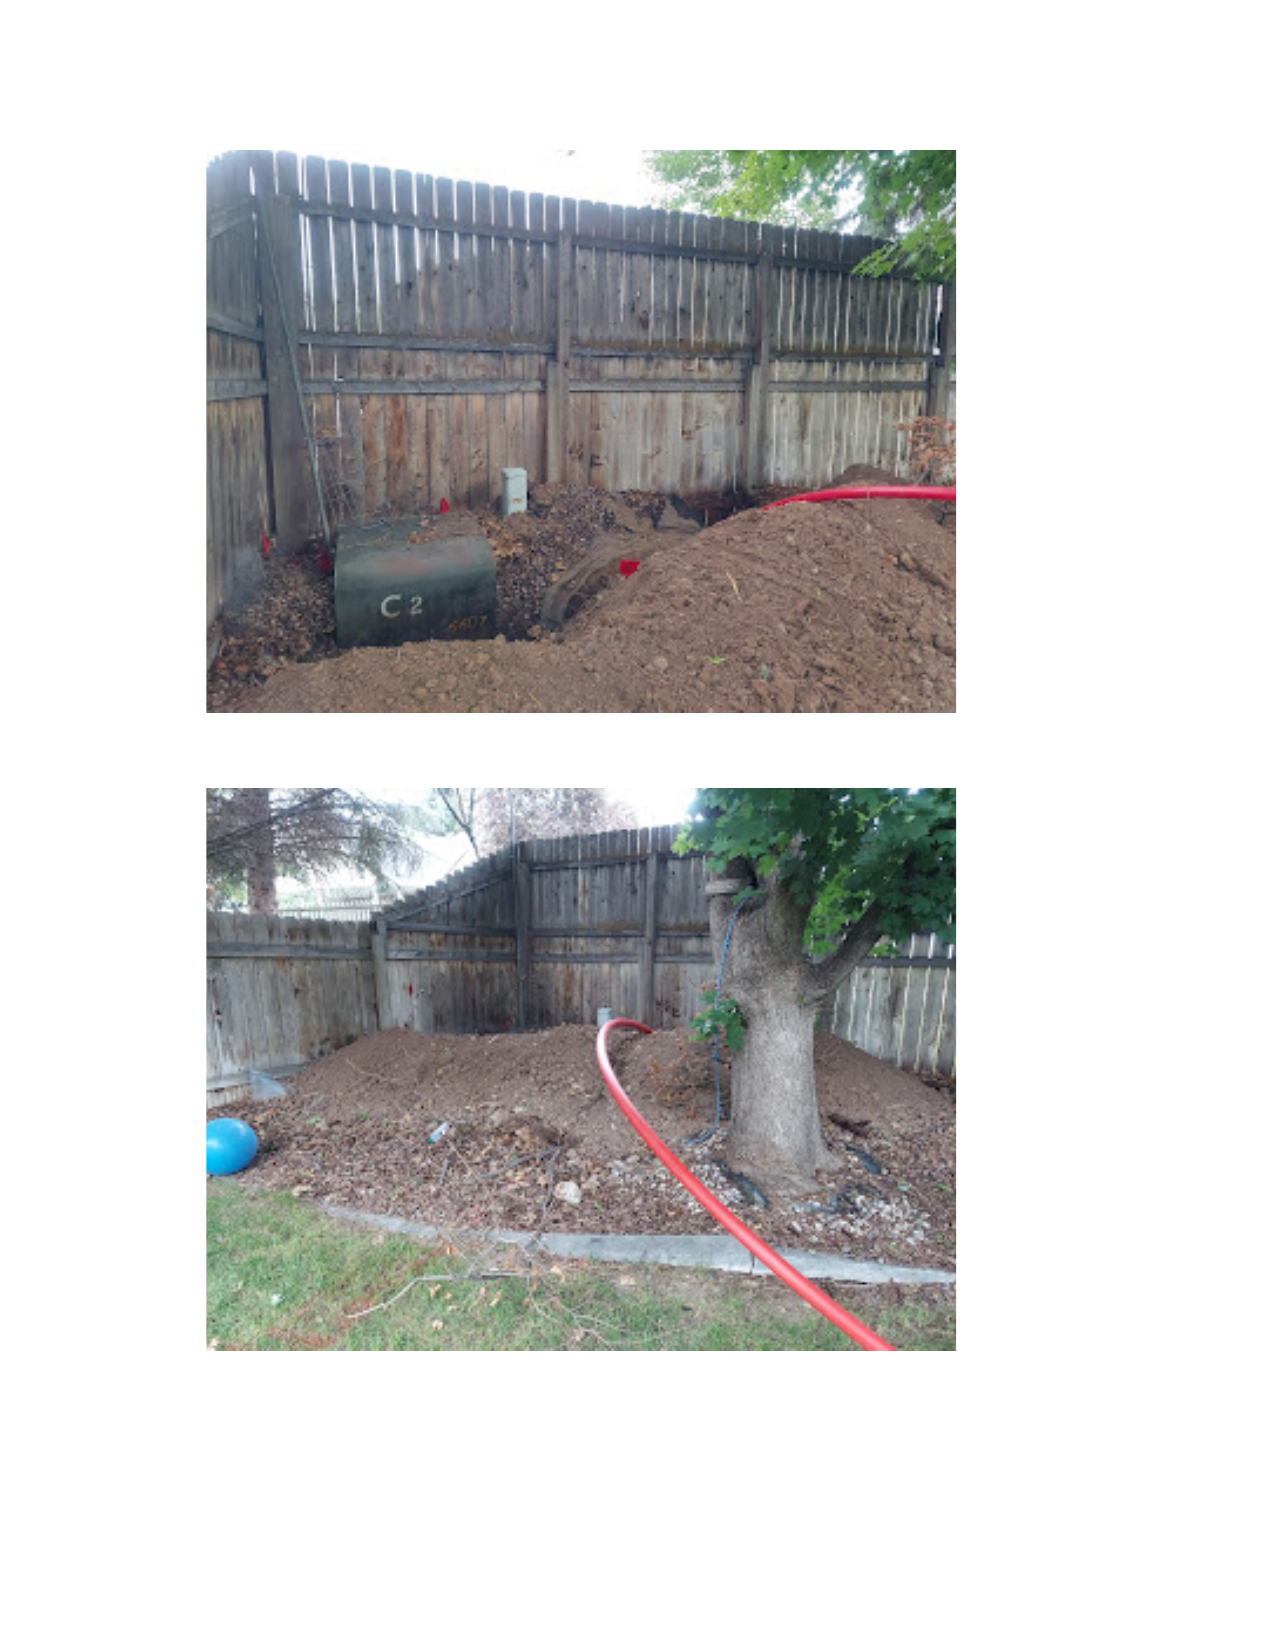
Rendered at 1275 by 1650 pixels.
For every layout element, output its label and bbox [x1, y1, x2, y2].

picture [206, 788, 957, 1351]
picture [206, 150, 957, 713]
